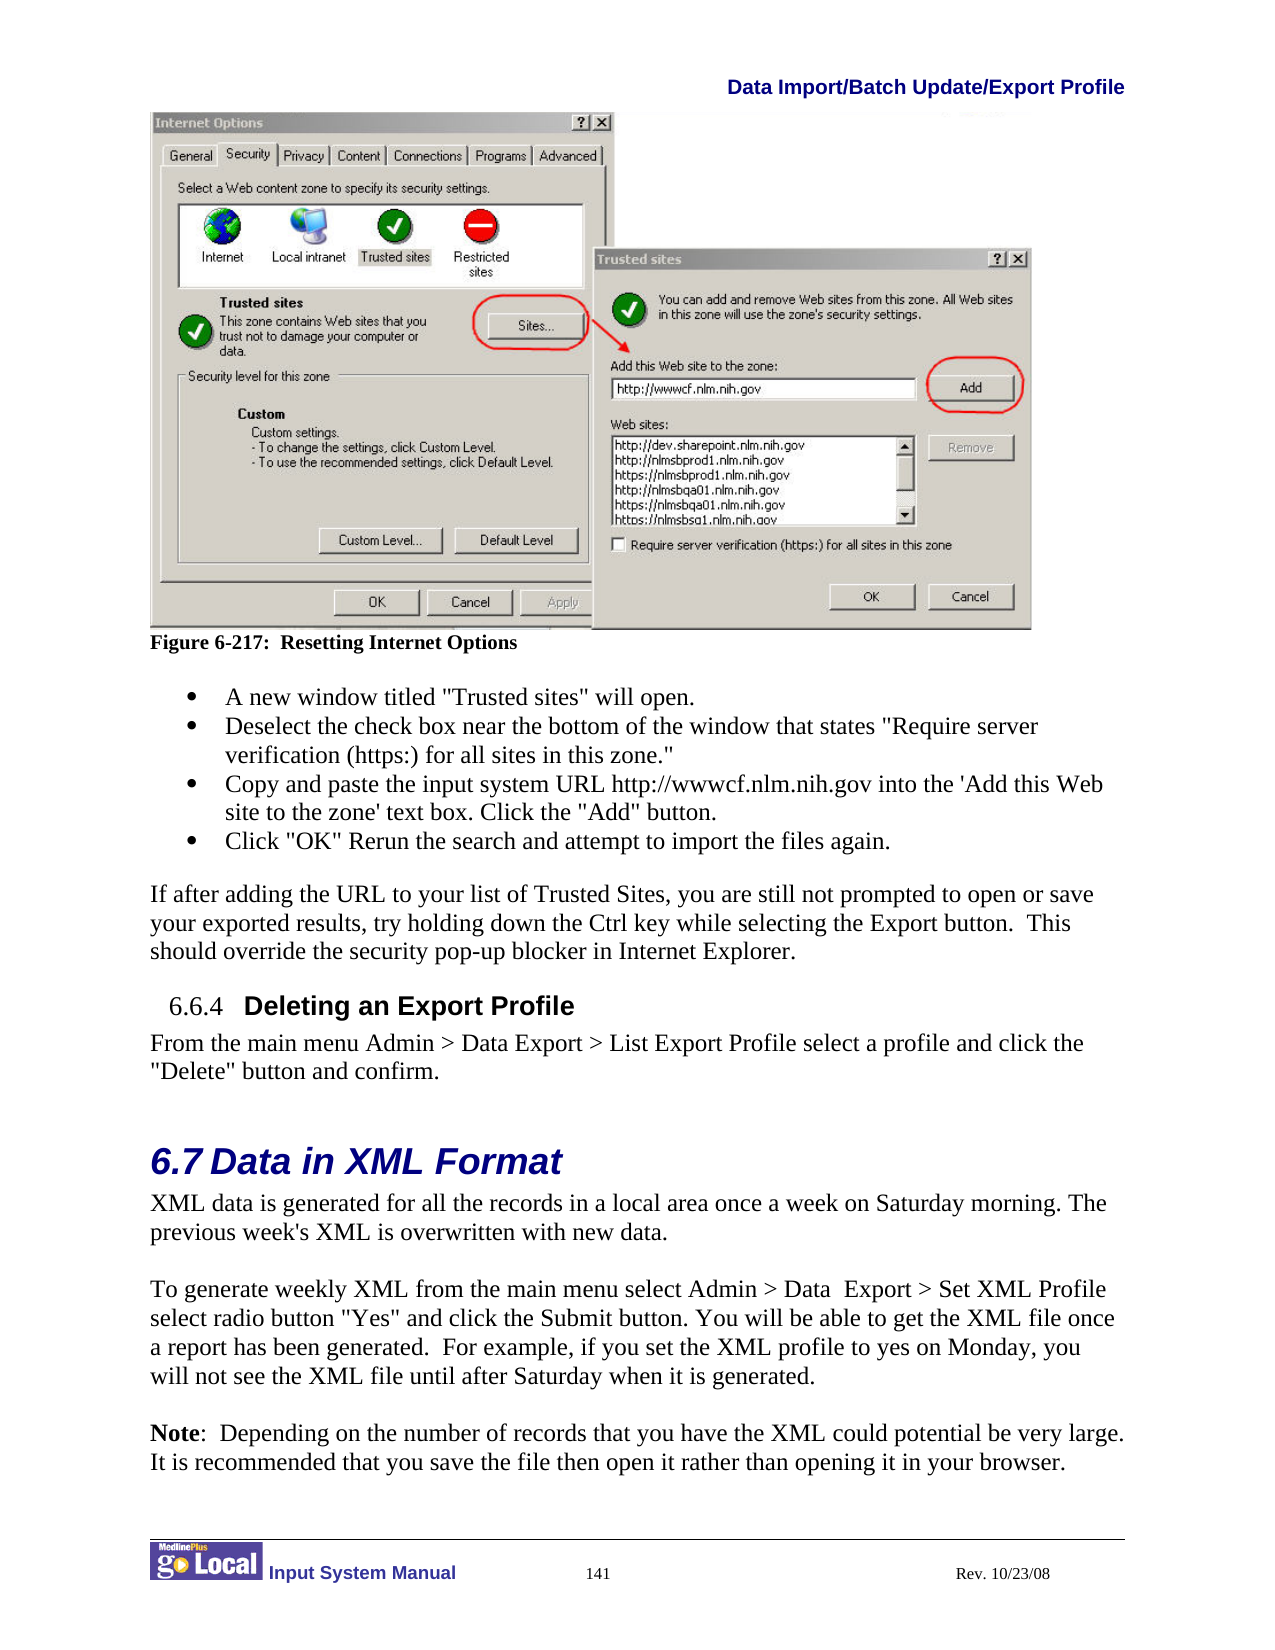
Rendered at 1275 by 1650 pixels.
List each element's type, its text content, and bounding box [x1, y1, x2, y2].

list A new window titled "Trusted sites" will open. [187, 682, 1125, 711]
text If after adding the URL to your list of Trusted Sites, you are still not prompted to open or save your exported results, try holding down the Ctrl key while selecting the Export button. This should override the security pop-up blocker in Internet Explorer. [150, 879, 1125, 965]
list Copy and paste the input system URL http://wwwcf.nlm.nih.gov into the 'Add this Web site to the zone' text box. Click the "Add" button. [187, 769, 1125, 826]
text To generate weekly XML from the main menu select Admin > Data Export > Set XML Profile select radio button "Yes" and click the Submit button. You will be able to get the XML file once a report has been generated. For example, if you set the XML profile to yes on Monday, you will not see the XML file until after Saturday when it is generated. [150, 1274, 1125, 1389]
text Note: Depending on the number of records that you have the XML could potential be very large. It is recommended that you save the file then open it rather than opening it in your browser. [150, 1418, 1125, 1476]
subtitle Data in XML Format [150, 1139, 1125, 1182]
picture [150, 1542, 263, 1580]
subtitle Deleting an Export Profile [169, 990, 1125, 1021]
list Deselect the check box near the bottom of the window that states "Require server verification (https:) for all sites in this zone." [187, 711, 1125, 769]
list Click "OK" Rerun the search and attempt to import the files again. [187, 826, 1125, 855]
picture [150, 112, 1032, 630]
text XML data is generated for all the records in a local area once a week on Saturday morning. The previous week's XML is overwritten with new data. [150, 1188, 1125, 1246]
text From the main menu Admin > Data Export > List Export Profile select a profile and click the "Delete" button and confirm. [150, 1028, 1125, 1085]
